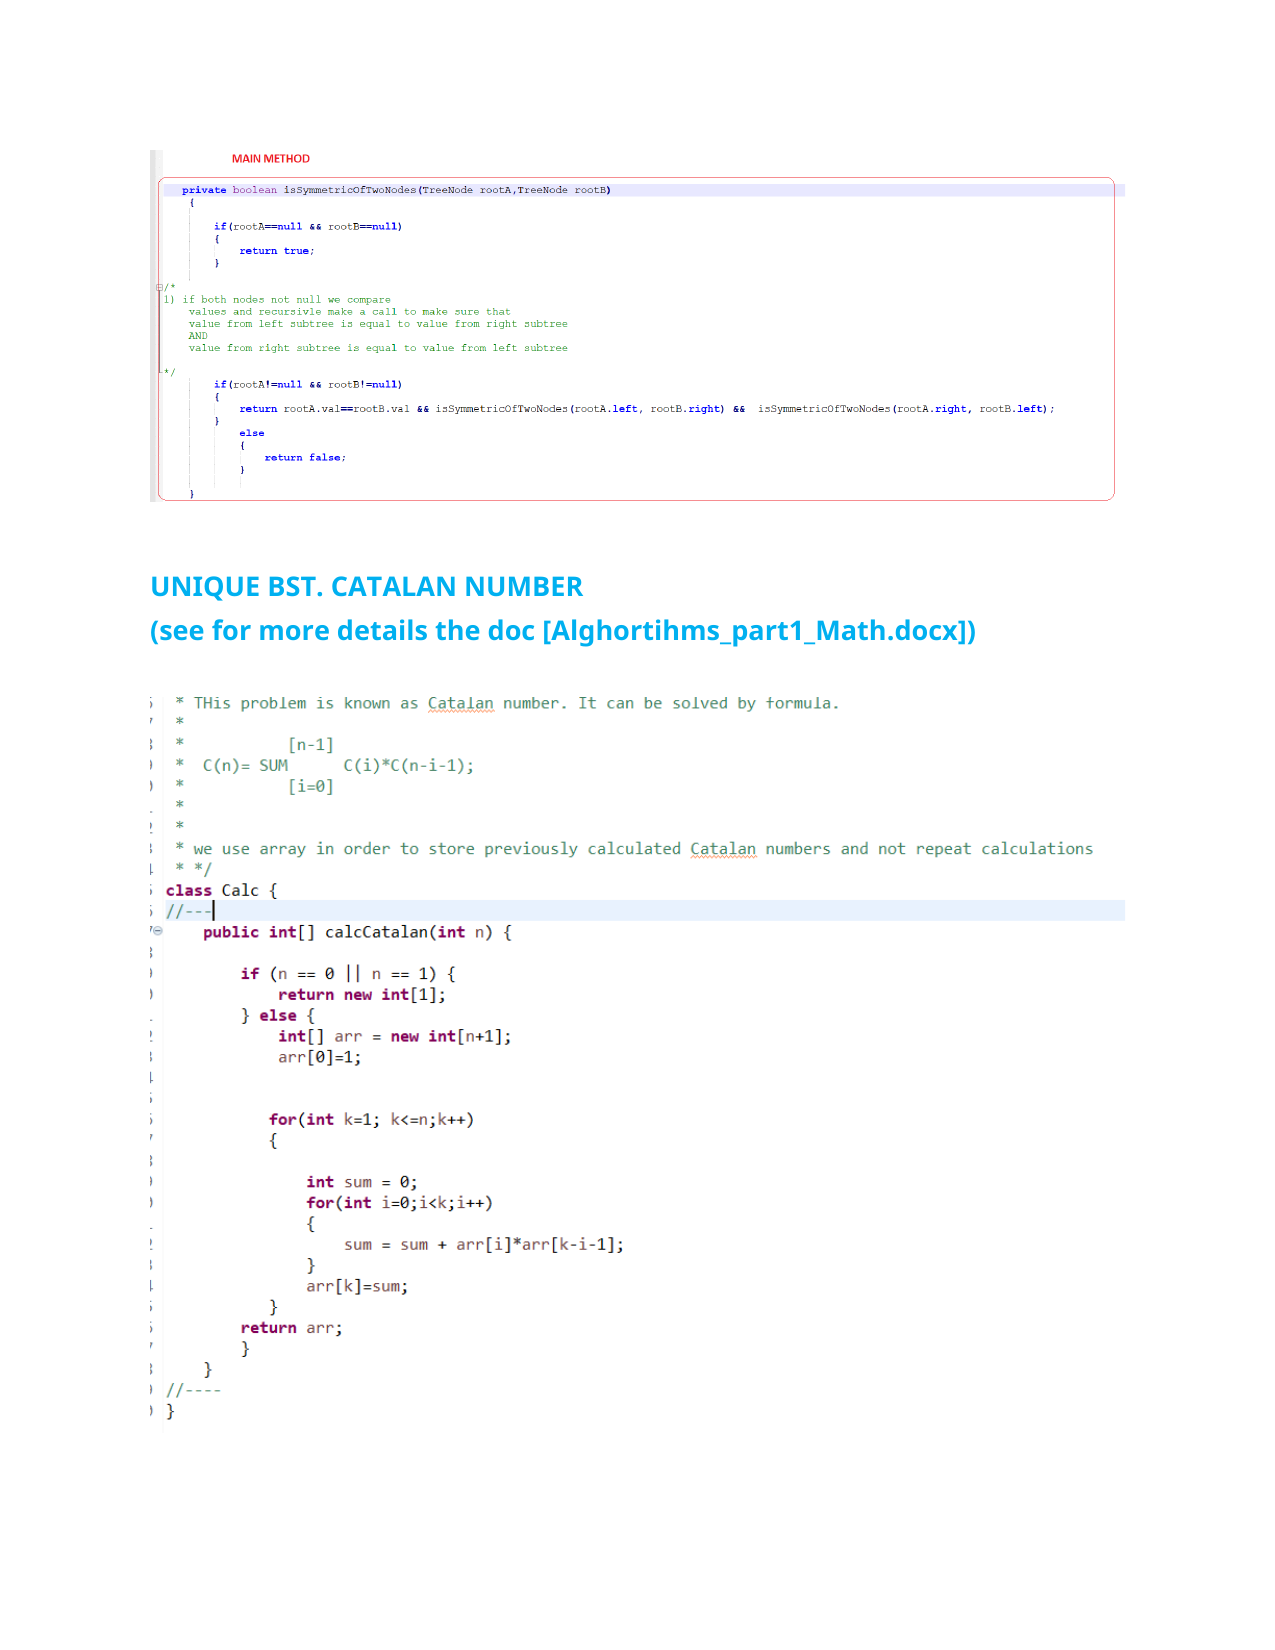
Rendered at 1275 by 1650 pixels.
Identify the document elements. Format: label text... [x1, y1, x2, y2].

subtitle (see for more details the doc [Alghortihms_part1_Math.docx]) [150, 611, 1125, 648]
picture [150, 150, 1125, 502]
subtitle UNIQUE BST. CATALAN NUMBER [150, 567, 1125, 604]
picture [150, 697, 1125, 1433]
